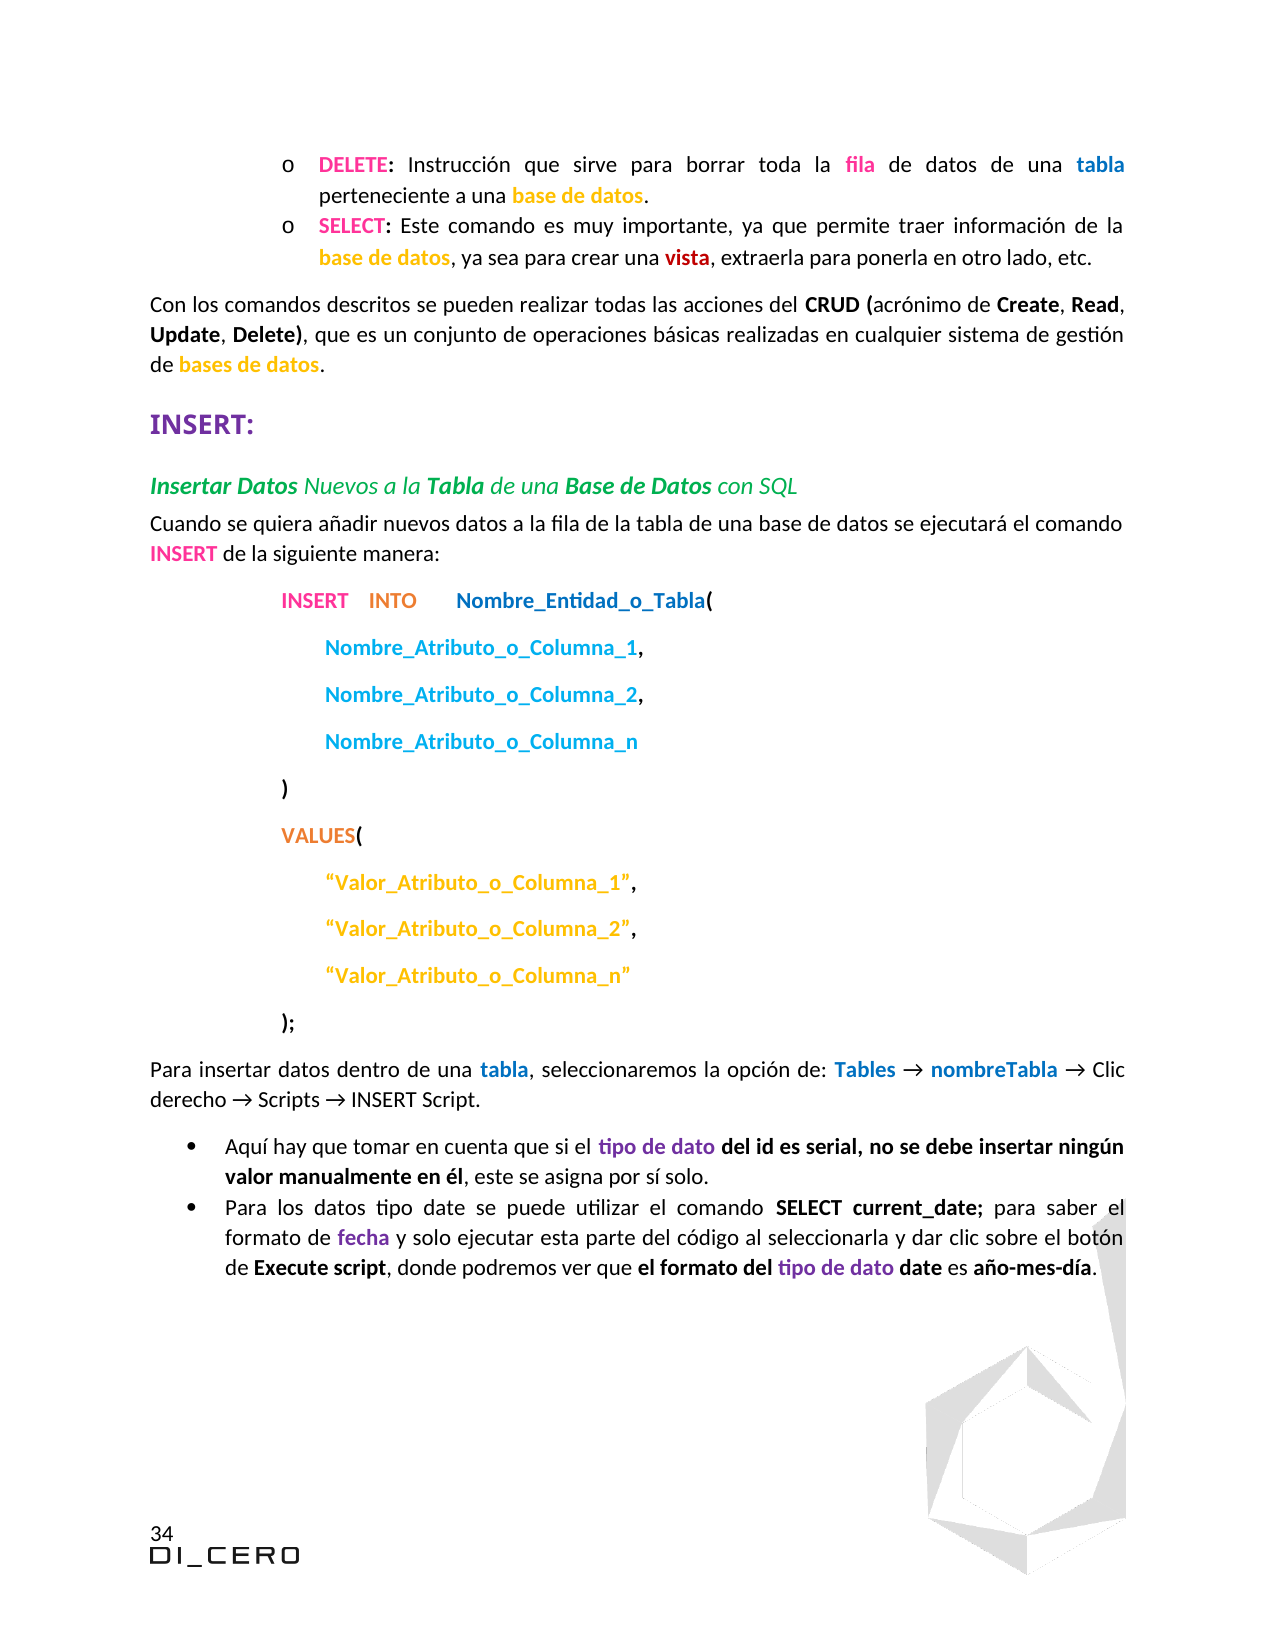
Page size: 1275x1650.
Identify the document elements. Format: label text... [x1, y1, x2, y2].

subtitle Insertar Datos Nuevos a la Tabla de una Base de Datos con SQL [150, 470, 1125, 501]
text Nombre_Atributo_o_Columna_2, [281, 680, 1125, 708]
list Para los datos tipo date se puede utilizar el comando SELECT current_date; para saber el formato de fecha y solo ejecutar esta parte del código al seleccionarla y dar clic sobre el botón de Execute script, donde podremos ver que el formato del tipo de dato date es año-mes-día. [187, 1193, 1125, 1281]
text “Valor_Atributo_o_Columna_1”, [281, 868, 1125, 896]
picture [150, 1547, 299, 1567]
text “Valor_Atributo_o_Columna_n” [281, 961, 1125, 989]
text “Valor_Atributo_o_Columna_2”, [281, 914, 1125, 943]
text Nombre_Atributo_o_Columna_1, [281, 633, 1125, 661]
list DELETE: Instrucción que sirve para borrar toda la fila de datos de una tabla perteneciente a una base de datos. [281, 150, 1125, 209]
text ) [281, 774, 1125, 802]
list Aquí hay que tomar en cuenta que si el tipo de dato del id es serial, no se debe insertar ningún valor manualmente en él, este se asigna por sí solo. [187, 1132, 1125, 1191]
text ); [281, 1008, 1125, 1036]
text Nombre_Atributo_o_Columna_n [281, 727, 1125, 755]
text Para insertar datos dentro de una tabla, seleccionaremos la opción de: Tables → nombreTabla → Clic derecho → Scripts → INSERT Script. [150, 1055, 1125, 1113]
list SELECT: Este comando es muy importante, ya que permite traer información de la base de datos, ya sea para crear una vista, extraerla para ponerla en otro lado, etc. [281, 212, 1125, 271]
text Con los comandos descritos se pueden realizar todas las acciones del CRUD (acrónimo de Create, Read, Update, Delete), que es un conjunto de operaciones básicas realizadas en cualquier sistema de gestión de bases de datos. [150, 290, 1125, 378]
text VALUES( [281, 821, 1125, 849]
subtitle INSERT: [150, 405, 1125, 442]
text Cuando se quiera añadir nuevos datos a la fila de la tabla de una base de datos se ejecutará el comando INSERT de la siguiente manera: [150, 509, 1125, 568]
picture [925, 1198, 1126, 1575]
text INSERT INTO Nombre_Entidad_o_Tabla( [281, 586, 1125, 614]
